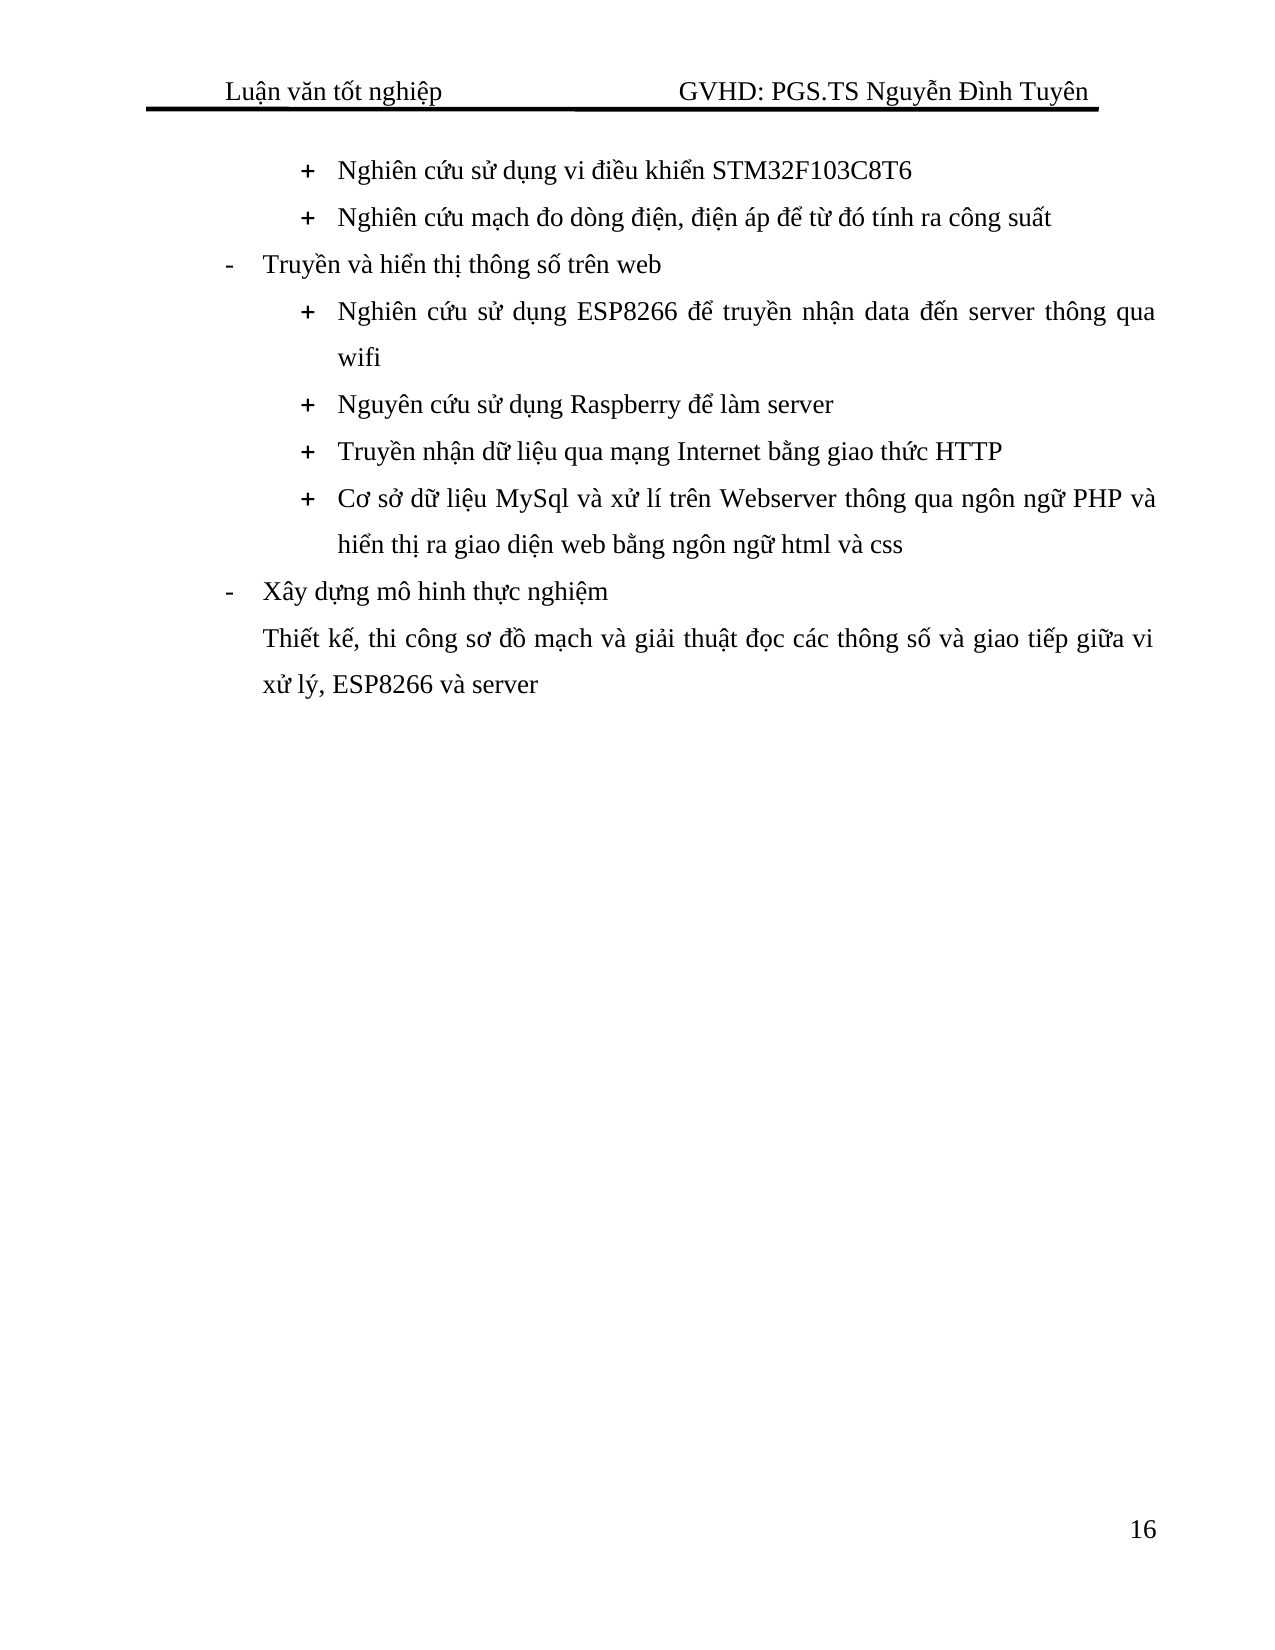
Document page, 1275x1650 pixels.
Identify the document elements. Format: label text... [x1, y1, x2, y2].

list Xây dựng mô hinh thực nghiệm [225, 575, 1156, 606]
list Truyền và hiển thị thông số trên web [225, 248, 1156, 279]
list Nghiên cứu sử dụng vi điều khiển STM32F103C8T6 [300, 154, 1156, 185]
list Thiết kế, thi công sơ đồ mạch và giải thuật đọc các thông số và giao tiếp giữa vi xử lý, ESP8266 và server [262, 622, 1156, 700]
list Nghiên cứu sử dụng ESP8266 để truyền nhận data đến server thông qua wifi [300, 294, 1156, 372]
list Truyền nhận dữ liệu qua mạng Internet bằng giao thức HTTP [300, 435, 1156, 466]
list Nghiên cứu mạch đo dòng điện, điện áp để từ đó tính ra công suất [300, 201, 1156, 232]
list Nguyên cứu sử dụng Raspberry để làm server [300, 388, 1156, 419]
list Cơ sở dữ liệu MySql và xử lí trên Webserver thông qua ngôn ngữ PHP và hiển thị ra giao diện web bằng ngôn ngữ html và css [300, 482, 1156, 560]
